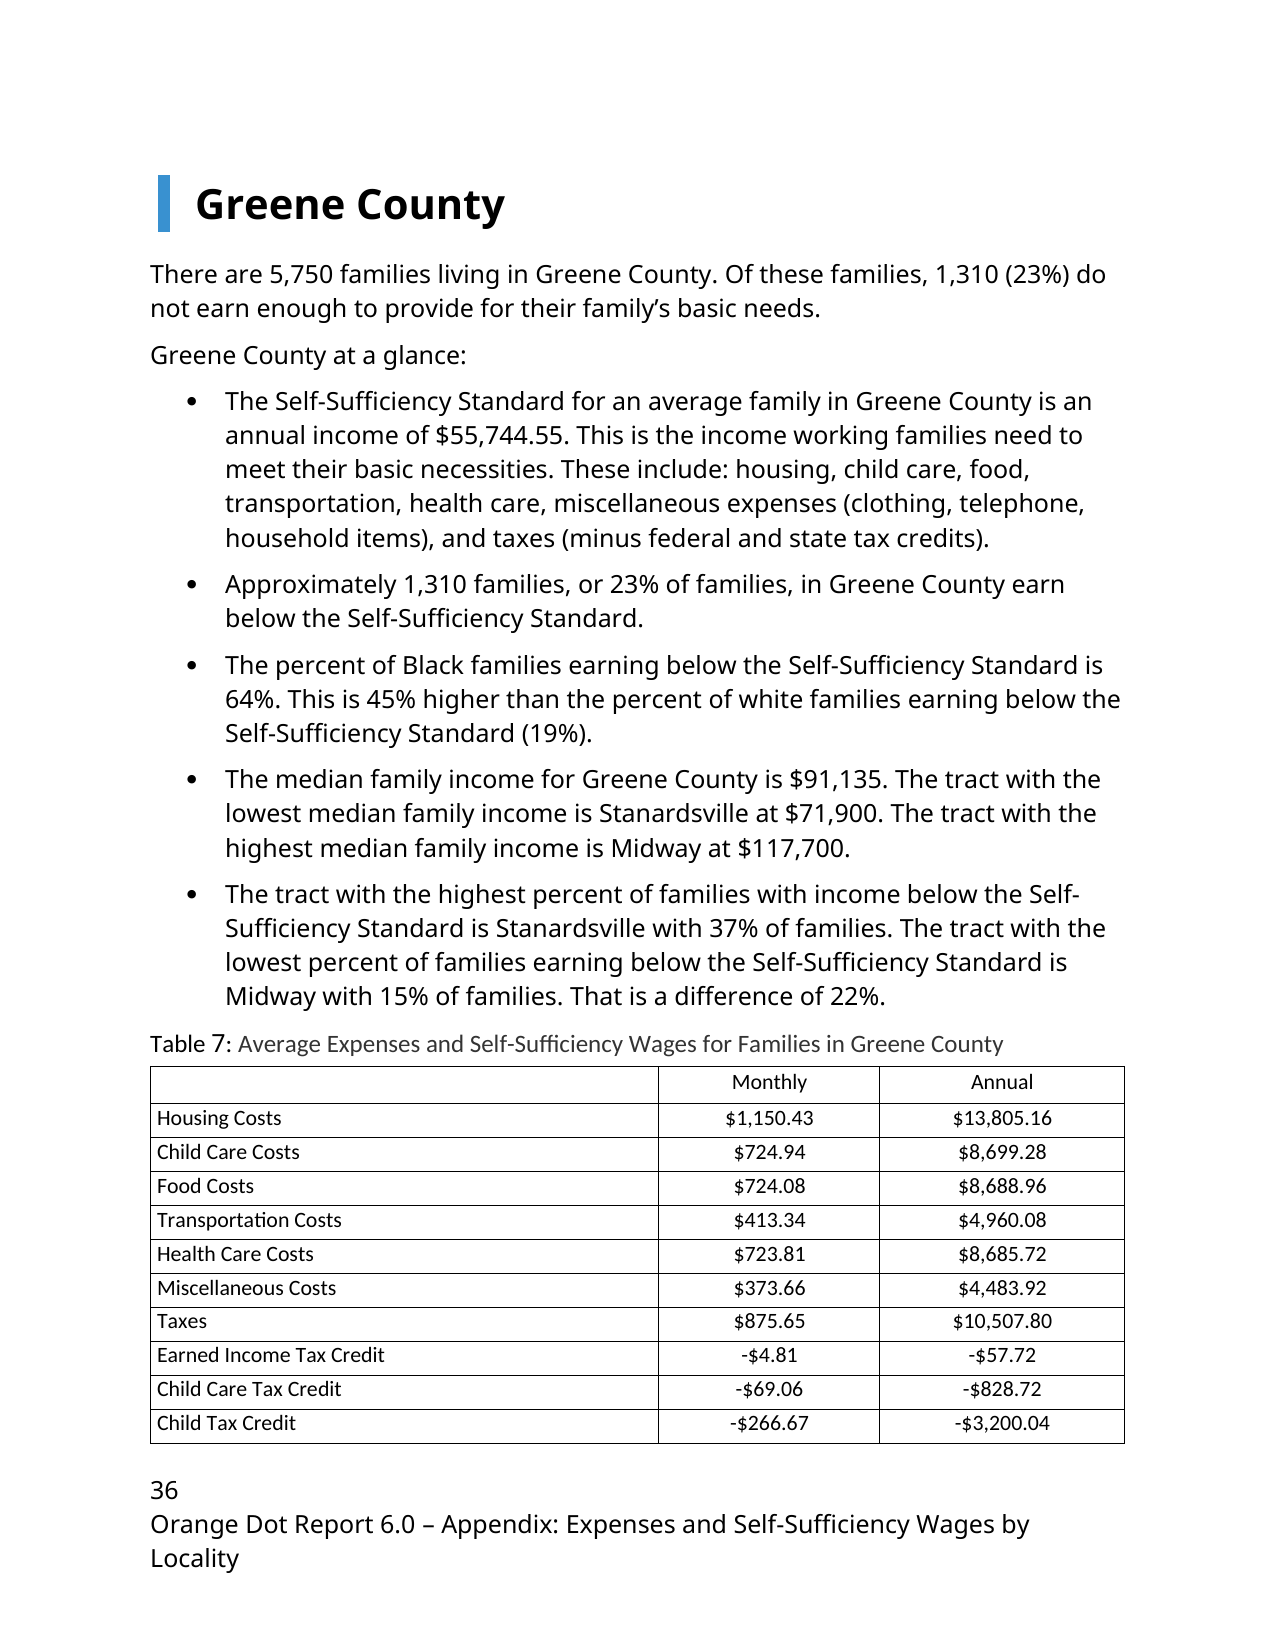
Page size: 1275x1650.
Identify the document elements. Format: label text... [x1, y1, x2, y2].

table_cell $8,688.96 [880, 1172, 1124, 1205]
table_cell -$57.72 [880, 1342, 1124, 1374]
list The Self-Sufficiency Standard for an average family in Greene County is an annual income of $55,744.55. This is the income working families need to meet their basic necessities. These include: housing, child care, food, transportation, health care, miscellaneous expenses (clothing, telephone, household items), and taxes (minus federal and state tax credits). [187, 384, 1125, 554]
table_cell Miscellaneous Costs [151, 1274, 658, 1307]
table_cell Taxes [151, 1308, 658, 1341]
subtitle Greene County [170, 175, 1125, 232]
table_cell $10,507.80 [880, 1308, 1124, 1341]
table_cell $413.34 [659, 1206, 879, 1239]
table_cell -$4.81 [659, 1342, 879, 1374]
table_header [151, 1067, 658, 1103]
table_cell Child Care Tax Credit [151, 1376, 658, 1408]
table_cell Earned Income Tax Credit [151, 1342, 658, 1374]
table_cell $724.08 [659, 1172, 879, 1205]
table_cell Health Care Costs [151, 1240, 658, 1273]
table_cell -$69.06 [659, 1376, 879, 1408]
table_cell -$828.72 [880, 1376, 1124, 1408]
table_header Annual [880, 1067, 1124, 1103]
table_cell $373.66 [659, 1274, 879, 1307]
table_cell Child Tax Credit [151, 1410, 658, 1442]
table_cell Housing Costs [151, 1104, 658, 1137]
table_cell $8,699.28 [880, 1138, 1124, 1171]
list Approximately 1,310 families, or 23% of families, in Greene County earn below the Self-Sufficiency Standard. [187, 567, 1125, 635]
table_cell $875.65 [659, 1308, 879, 1341]
table_cell $4,960.08 [880, 1206, 1124, 1239]
table_cell $13,805.16 [880, 1104, 1124, 1137]
table_cell $724.94 [659, 1138, 879, 1171]
table_cell -$3,200.04 [880, 1410, 1124, 1442]
list The tract with the highest percent of families with income below the Self-Sufficiency Standard is Stanardsville with 37% of families. The tract with the lowest percent of families earning below the Self-Sufficiency Standard is Midway with 15% of families. That is a difference of 22%. [187, 877, 1125, 1013]
table_cell Food Costs [151, 1172, 658, 1205]
table_cell Child Care Costs [151, 1138, 658, 1171]
table_cell $1,150.43 [659, 1104, 879, 1137]
table_cell $723.81 [659, 1240, 879, 1273]
table_cell -$266.67 [659, 1410, 879, 1442]
table_header Monthly [659, 1067, 879, 1103]
text Greene County at a glance: [150, 337, 1125, 371]
list The percent of Black families earning below the Self-Sufficiency Standard is 64%. This is 45% higher than the percent of white families earning below the Self-Sufficiency Standard (19%). [187, 647, 1125, 749]
table_cell Transportation Costs [151, 1206, 658, 1239]
text There are 5,750 families living in Greene County. Of these families, 1,310 (23%) do not earn enough to provide for their family’s basic needs. [150, 257, 1125, 325]
table_cell $4,483.92 [880, 1274, 1124, 1307]
list The median family income for Greene County is $91,135. The tract with the lowest median family income is Stanardsville at $71,900. The tract with the highest median family income is Midway at $117,700. [187, 762, 1125, 864]
table_cell $8,685.72 [880, 1240, 1124, 1273]
